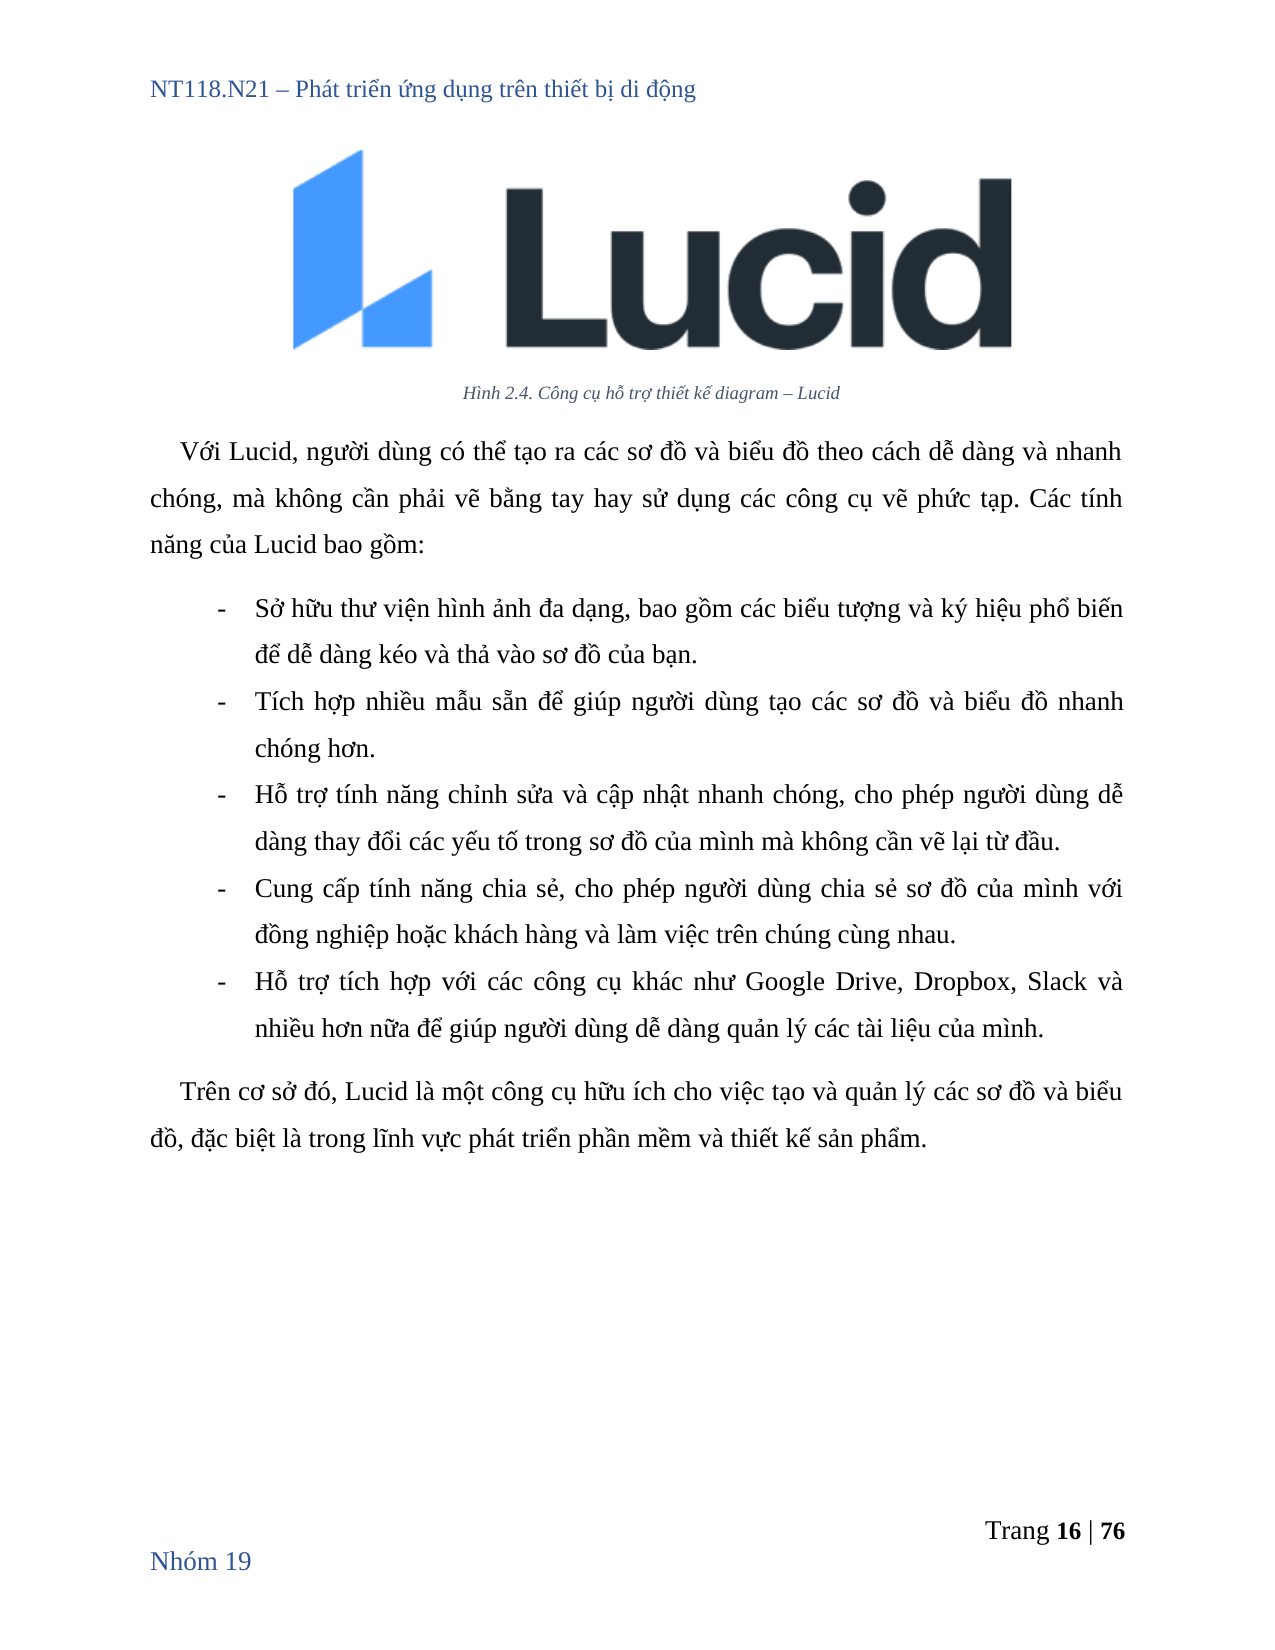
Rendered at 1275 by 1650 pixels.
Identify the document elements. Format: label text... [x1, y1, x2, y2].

text Trên cơ sở đó, Lucid là một công cụ hữu ích cho việc tạo và quản lý các sơ đồ và biểu đồ, đặc biệt là trong lĩnh vực phát triển phần mềm và thiết kế sản phẩm. [150, 1075, 1125, 1153]
list Hỗ trợ tính năng chỉnh sửa và cập nhật nhanh chóng, cho phép người dùng dễ dàng thay đổi các yếu tố trong sơ đồ của mình mà không cần vẽ lại từ đầu. [217, 778, 1125, 856]
picture [293, 150, 1012, 350]
list Sở hữu thư viện hình ảnh đa dạng, bao gồm các biểu tượng và ký hiệu phổ biến để dễ dàng kéo và thả vào sơ đồ của bạn. [217, 592, 1125, 669]
list Cung cấp tính năng chia sẻ, cho phép người dùng chia sẻ sơ đồ của mình với đồng nghiệp hoặc khách hàng và làm việc trên chúng cùng nhau. [217, 872, 1125, 949]
text Với Lucid, người dùng có thể tạo ra các sơ đồ và biểu đồ theo cách dễ dàng và nhanh chóng, mà không cần phải vẽ bằng tay hay sử dụng các công cụ vẽ phức tạp. Các tính năng của Lucid bao gồm: [150, 435, 1125, 559]
list Hỗ trợ tích hợp với các công cụ khác như Google Drive, Dropbox, Slack và nhiều hơn nữa để giúp người dùng dễ dàng quản lý các tài liệu của mình. [217, 965, 1125, 1043]
list Tích hợp nhiều mẫu sẵn để giúp người dùng tạo các sơ đồ và biểu đồ nhanh chóng hơn. [217, 685, 1125, 763]
